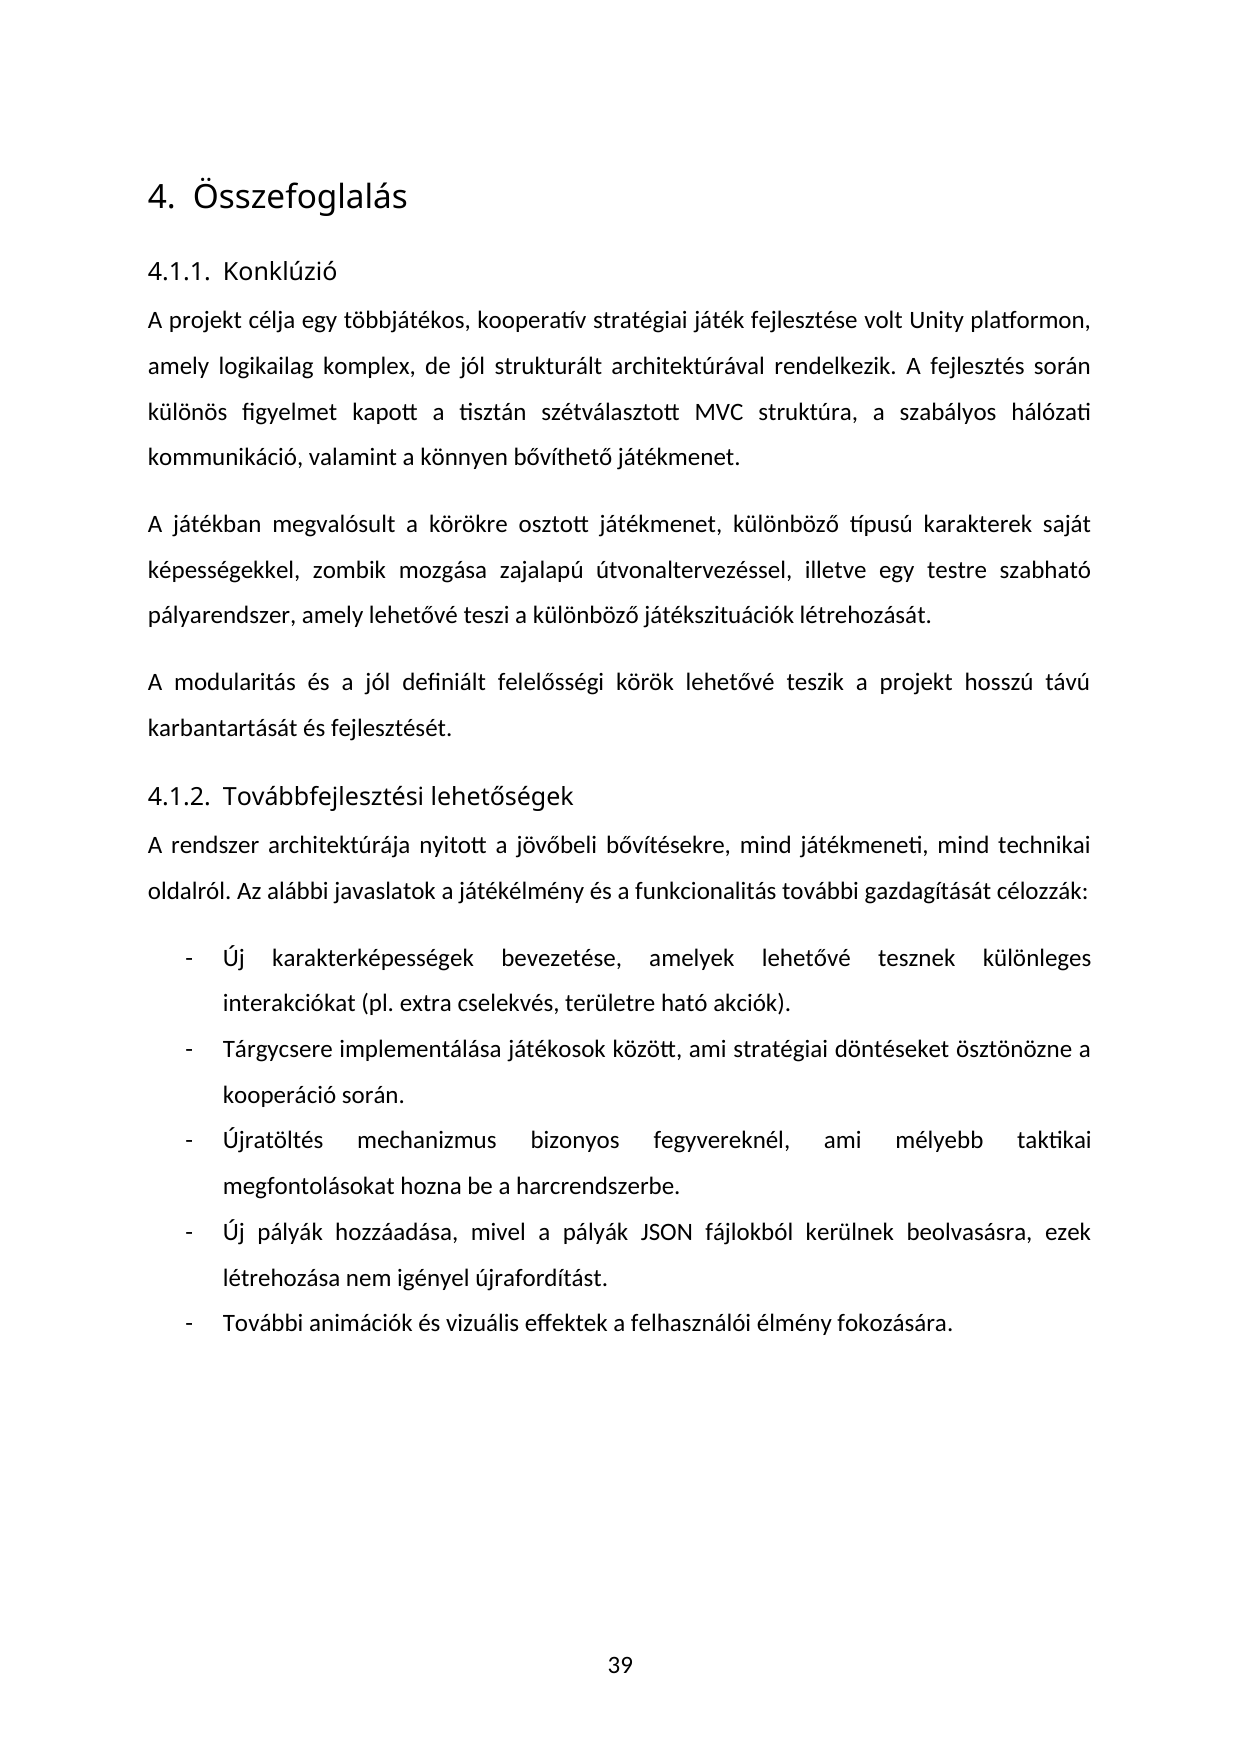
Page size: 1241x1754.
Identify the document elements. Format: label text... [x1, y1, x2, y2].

list Új pályák hozzáadása, mivel a pályák JSON fájlokból kerülnek beolvasásra, ezek létrehozása nem igényel újrafordítást. [185, 1216, 1092, 1292]
text A modularitás és a jól definiált felelősségi körök lehetővé teszik a projekt hosszú távú karbantartását és fejlesztését. [148, 666, 1092, 742]
list Újratöltés mechanizmus bizonyos fegyvereknél, ami mélyebb taktikai megfontolásokat hozna be a harcrendszerbe. [185, 1125, 1092, 1201]
text A projekt célja egy többjátékos, kooperatív stratégiai játék fejlesztése volt Unity platformon, amely logikailag komplex, de jól strukturált architektúrával rendelkezik. A fejlesztés során különös figyelmet kapott a tisztán szétválasztott MVC struktúra, a szabályos hálózati kommunikáció, valamint a könnyen bővíthető játékmenet. [148, 304, 1092, 472]
list További animációk és vizuális effektek a felhasználói élmény fokozására. [185, 1308, 1092, 1338]
subtitle Továbbfejlesztési lehetőségek [148, 778, 1092, 812]
text A rendszer architektúrája nyitott a jövőbeli bővítésekre, mind játékmeneti, mind technikai oldalról. Az alábbi javaslatok a játékélmény és a funkcionalitás további gazdagítását célozzák: [148, 829, 1092, 906]
list Új karakterképességek bevezetése, amelyek lehetővé tesznek különleges interakciókat (pl. extra cselekvés, területre ható akciók). [185, 942, 1092, 1018]
text A játékban megvalósult a körökre osztott játékmenet, különböző típusú karakterek saját képességekkel, zombik mozgása zajalapú útvonaltervezéssel, illetve egy testre szabható pályarendszer, amely lehetővé teszi a különböző játékszituációk létrehozását. [148, 508, 1092, 630]
subtitle Összefoglalás [148, 173, 1092, 218]
subtitle Konklúzió [148, 253, 1092, 287]
list Tárgycsere implementálása játékosok között, ami stratégiai döntéseket ösztönözne a kooperáció során. [185, 1033, 1092, 1109]
